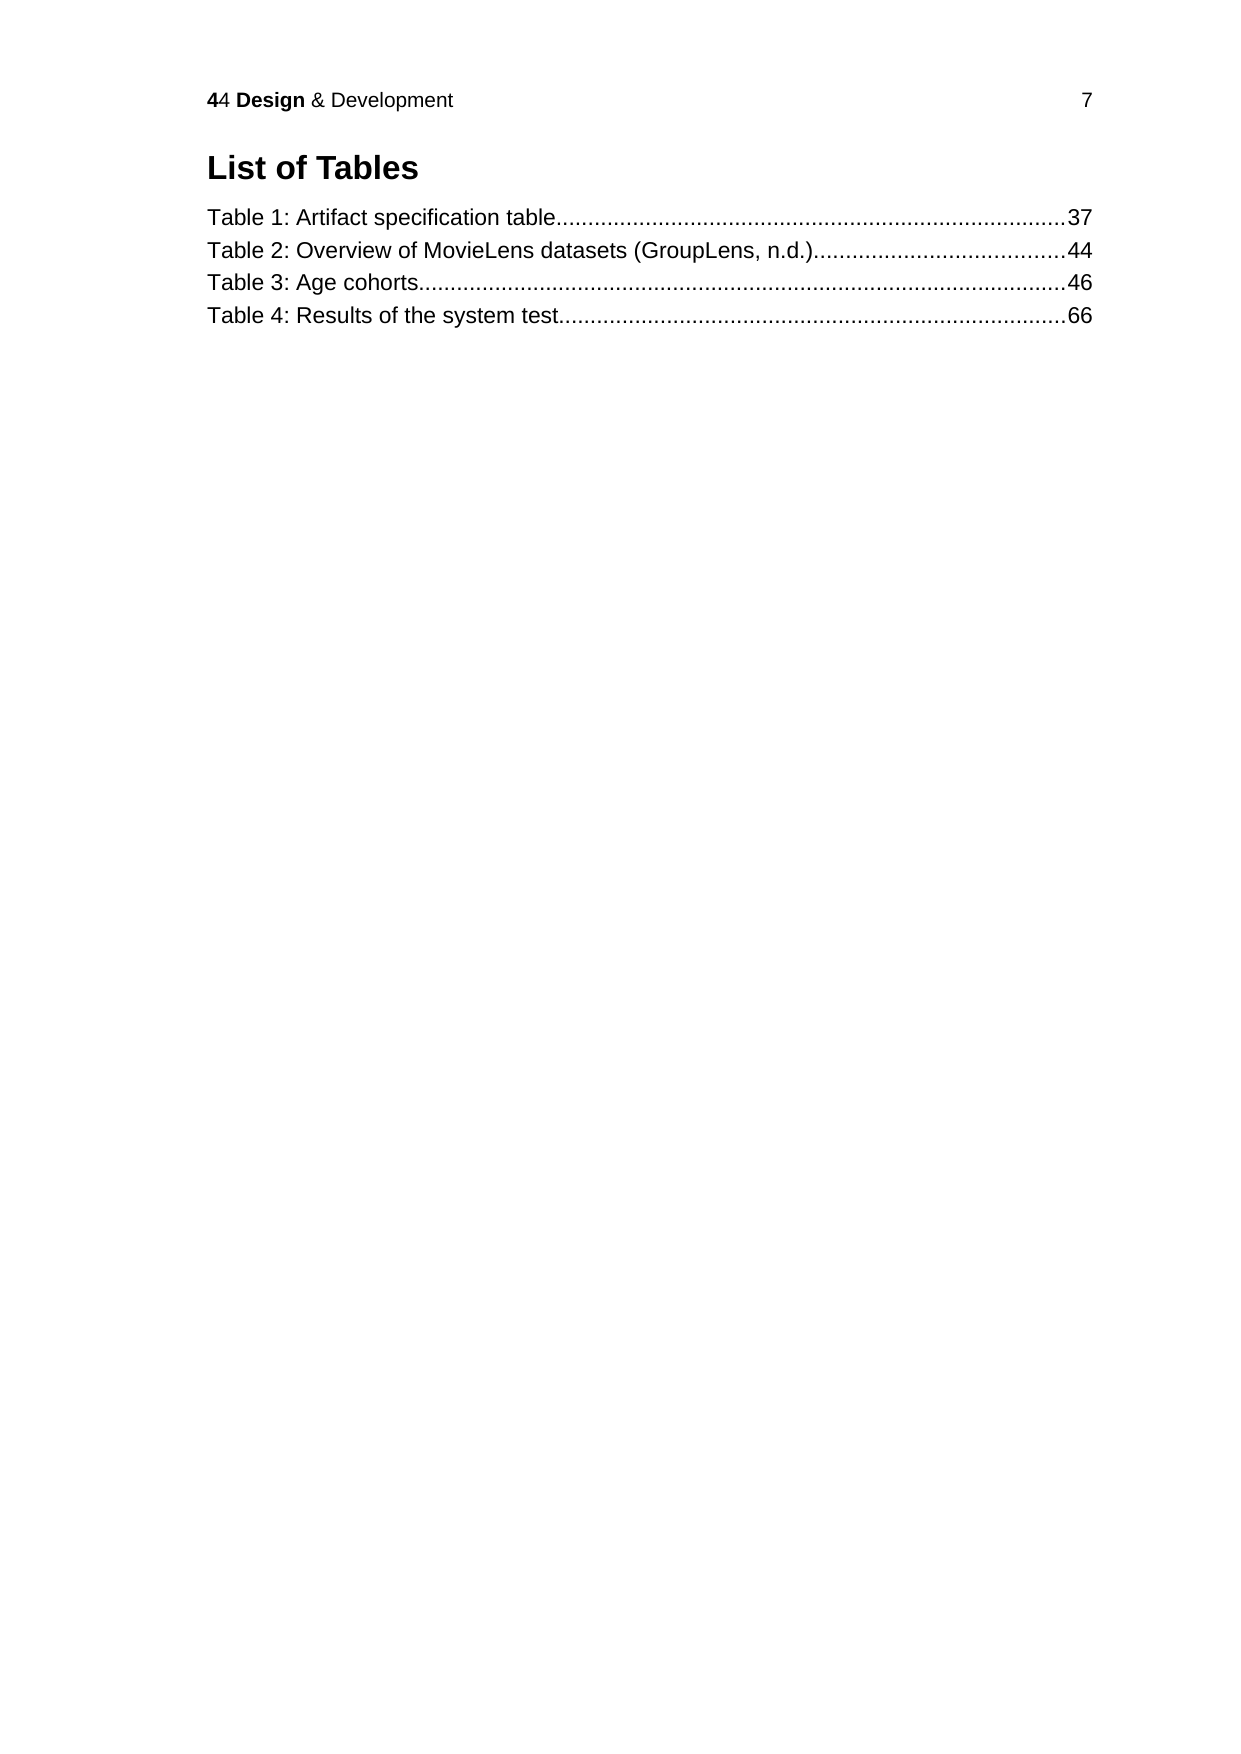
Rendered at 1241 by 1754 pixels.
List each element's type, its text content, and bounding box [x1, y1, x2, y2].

subtitle List of Tables [207, 148, 1092, 186]
text Table 2: Overview of MovieLens datasets (GroupLens, n.d.) 44 [207, 237, 1048, 263]
text Table 3: Age cohorts 46 [207, 269, 1048, 296]
text Table 1: Artifact specification table 37 [207, 204, 1048, 230]
text Table 4: Results of the system test 66 [207, 302, 1048, 328]
